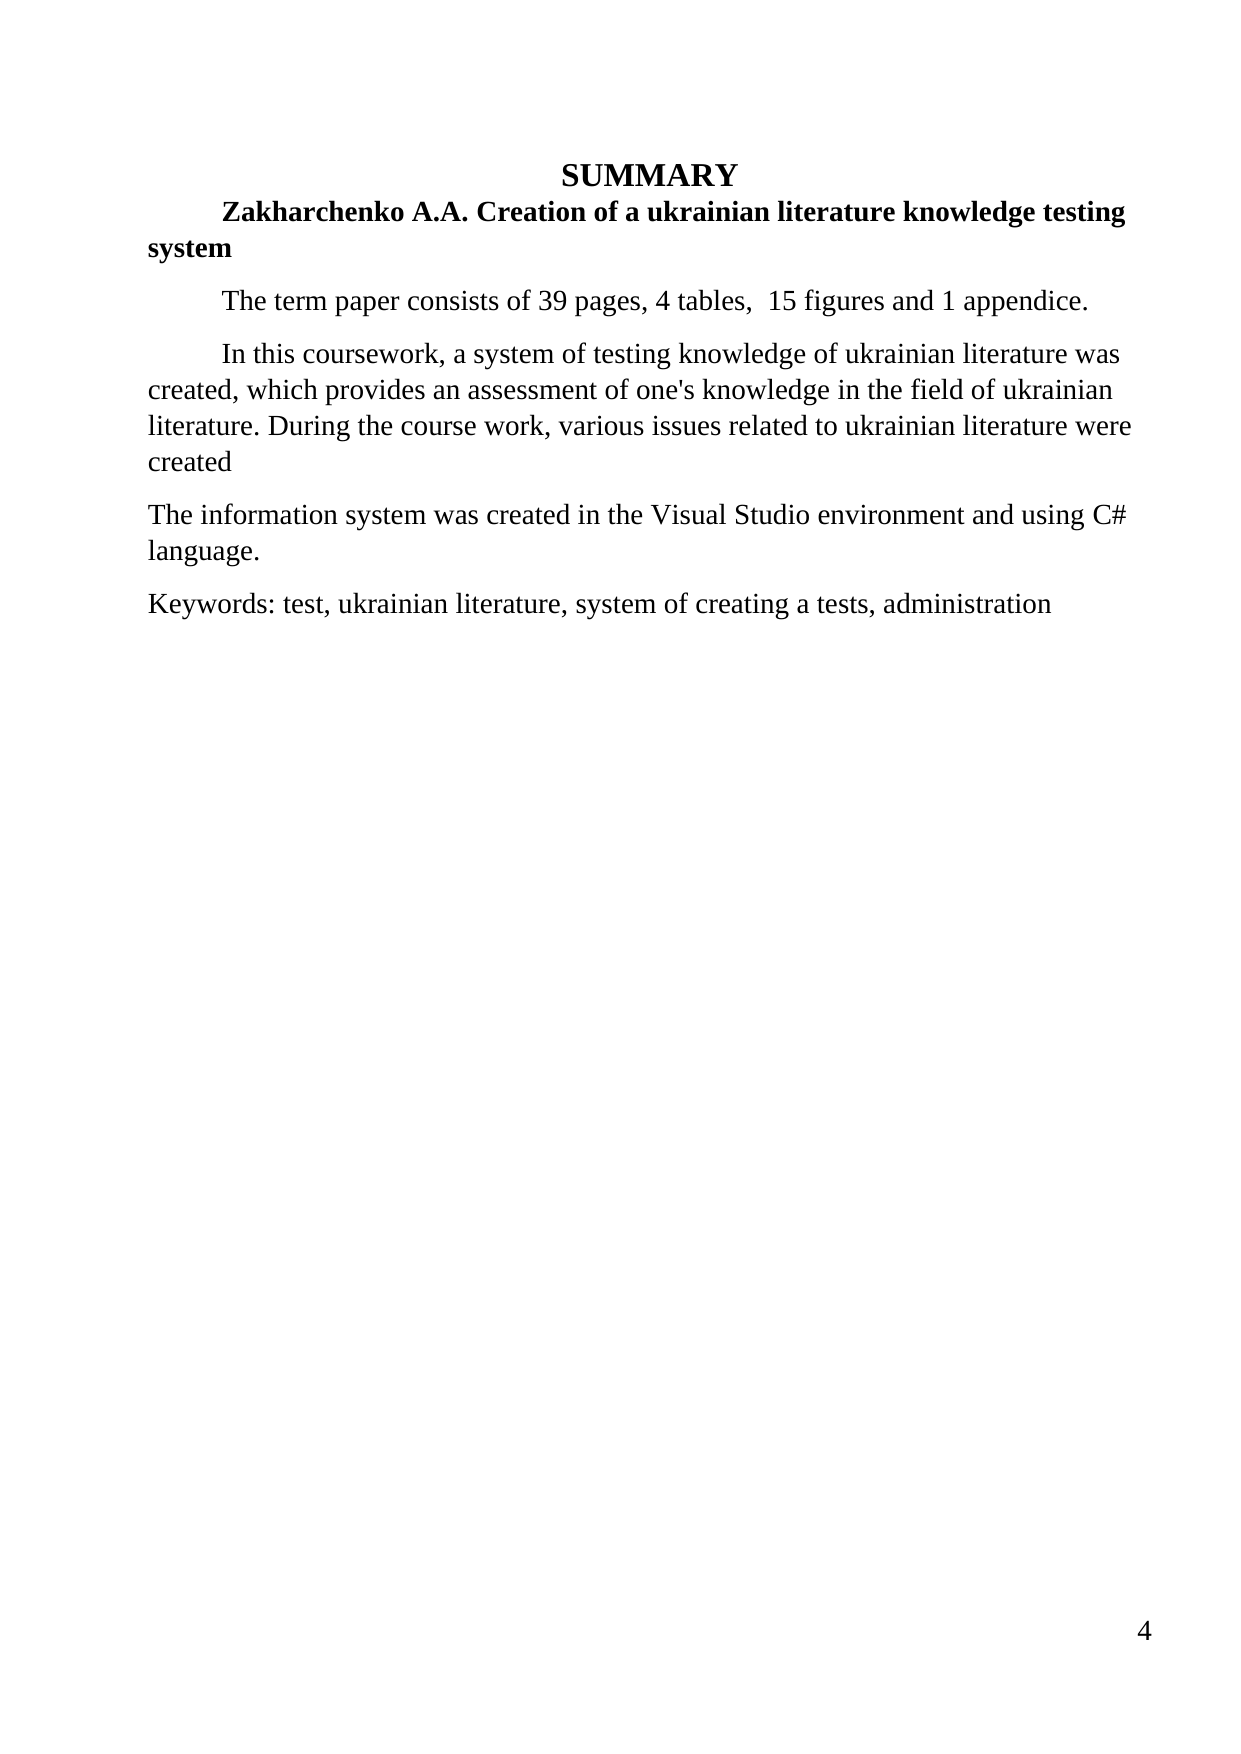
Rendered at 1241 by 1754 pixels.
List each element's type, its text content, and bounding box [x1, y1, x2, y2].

text The information system was created in the Visual Studio environment and using C# language. [148, 497, 1152, 567]
text Keywords: test, ukrainian literature, system of creating a tests, administration [148, 586, 1152, 619]
text SUMMARY [148, 156, 1152, 194]
text The term paper consists of 39 pages, 4 tables, 15 figures and 1 appendicе. [148, 283, 1152, 316]
text In this coursework, a system of testing knowledge of ukrainian literature was created, which provides an assessment of one's knowledge in the field of ukrainian literature. During the course work, various issues related to ukrainian literature were created [148, 336, 1152, 478]
text Zakharchenko A.A. Creation of a ukrainian literature knowledge testing system [148, 194, 1152, 264]
